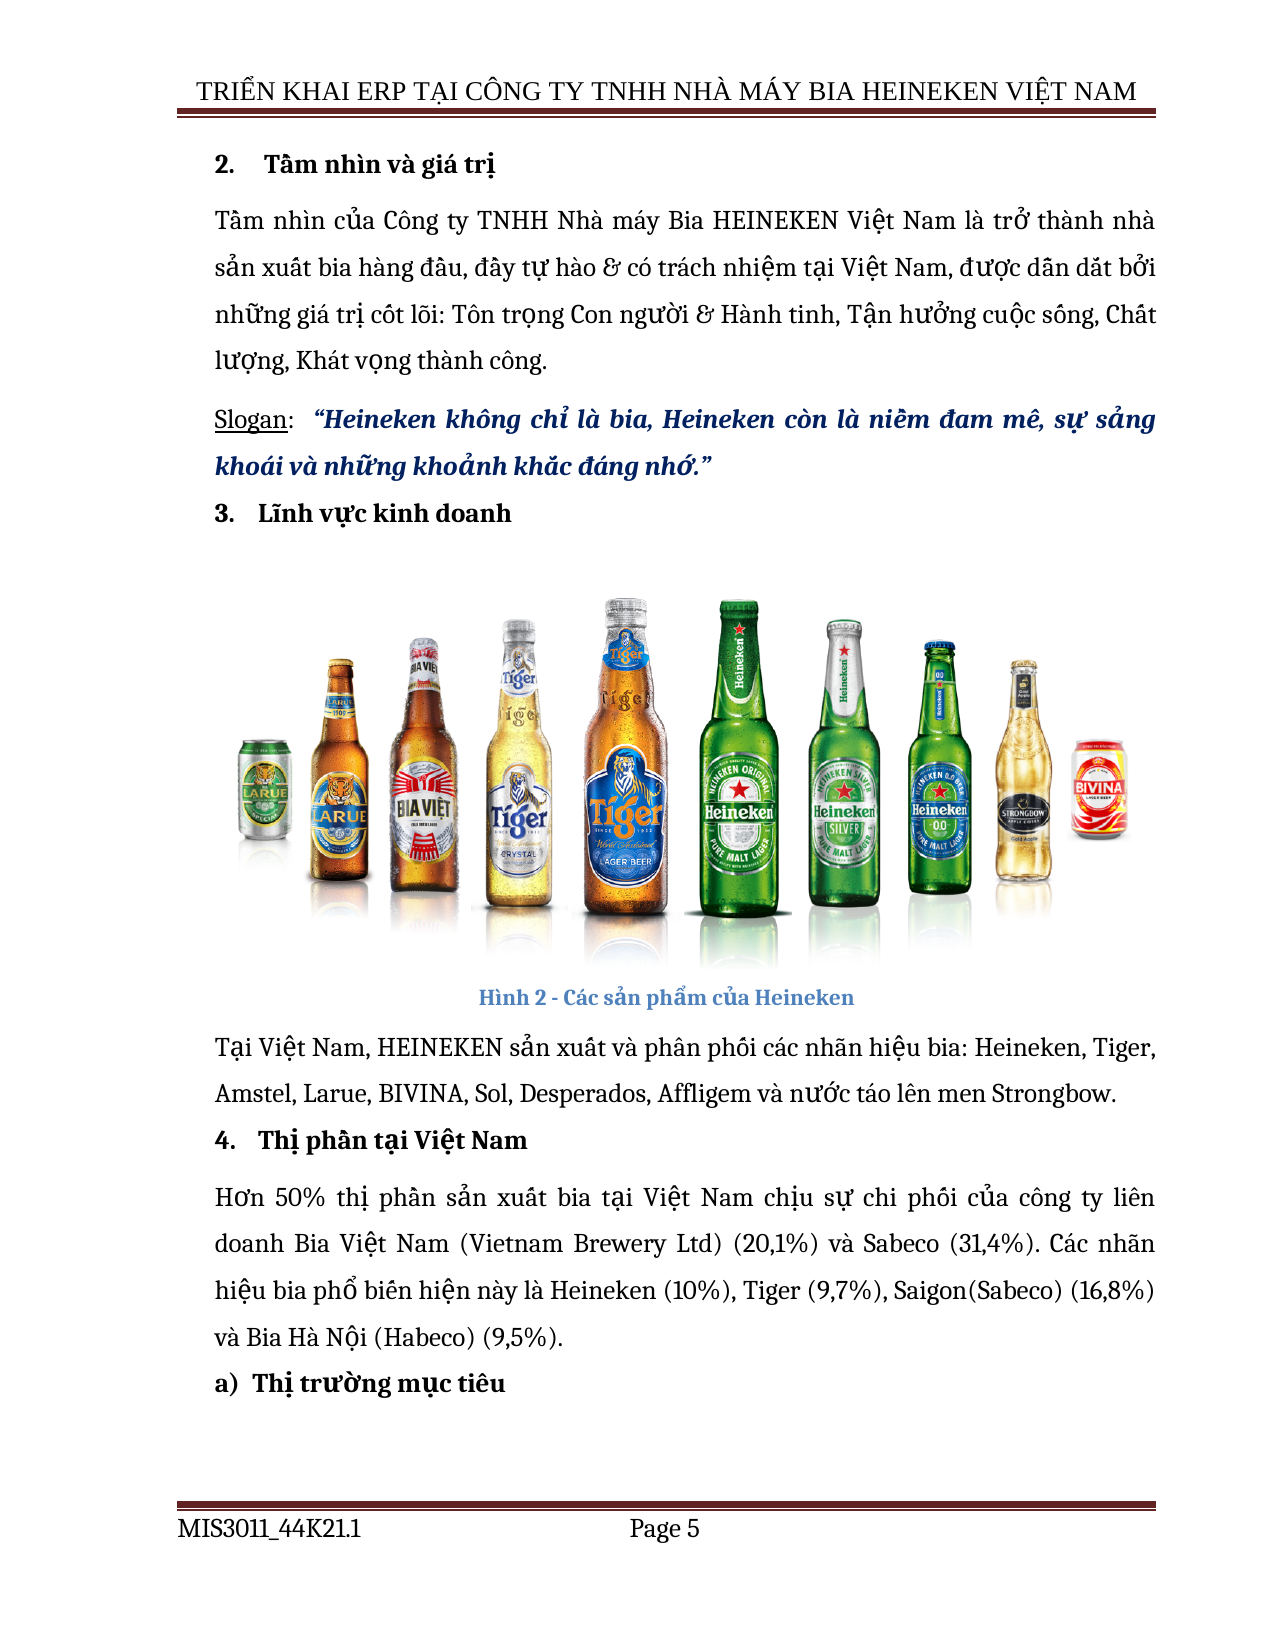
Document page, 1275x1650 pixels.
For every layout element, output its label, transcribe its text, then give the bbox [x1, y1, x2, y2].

text Hơn 50% thị phần sản xuất bia tại Việt Nam chịu sự chi phối của công ty liên doanh Bia Việt Nam (Vietnam Brewery Ltd) (20,1%) và Sabeco (31,4%). Các nhãn hiệu bia phổ biến hiện này là Heineken (10%), Tiger (9,7%), Saigon(Sabeco) (16,8%) và Bia Hà Nội (Habeco) (9,5%). [214, 1182, 1156, 1353]
picture [214, 554, 1190, 969]
list Tầm nhìn và giá trị [214, 149, 1156, 180]
list Lĩnh vực kinh doanh [214, 498, 1156, 529]
list Thị trường mục tiêu [214, 1368, 1156, 1399]
list Thị phần tại Việt Nam [214, 1125, 1156, 1156]
text Slogan: “Heineken không chỉ là bia, Heineken còn là niềm đam mê, sự sảng khoái và những khoảnh khắc đáng nhớ.” [214, 404, 1156, 482]
text Hình 2 - Các sản phẩm của Heineken [177, 984, 1156, 1011]
text Tại Việt Nam, HEINEKEN sản xuất và phân phối các nhãn hiệu bia: Heineken, Tiger, Amstel, Larue, BIVINA, Sol, Desperados, Affligem và nước táo lên men Strongbow. [214, 1032, 1156, 1109]
text Tầm nhìn của Công ty TNHH Nhà máy Bia HEINEKEN Việt Nam là trở thành nhà sản xuất bia hàng đầu, đầy tự hào & có trách nhiệm tại Việt Nam, được dẫn dắt bởi những giá trị cốt lõi: Tôn trọng Con người & Hành tinh, Tận hưởng cuộc sống, Chất lượng, Khát vọng thành công. [214, 205, 1156, 376]
